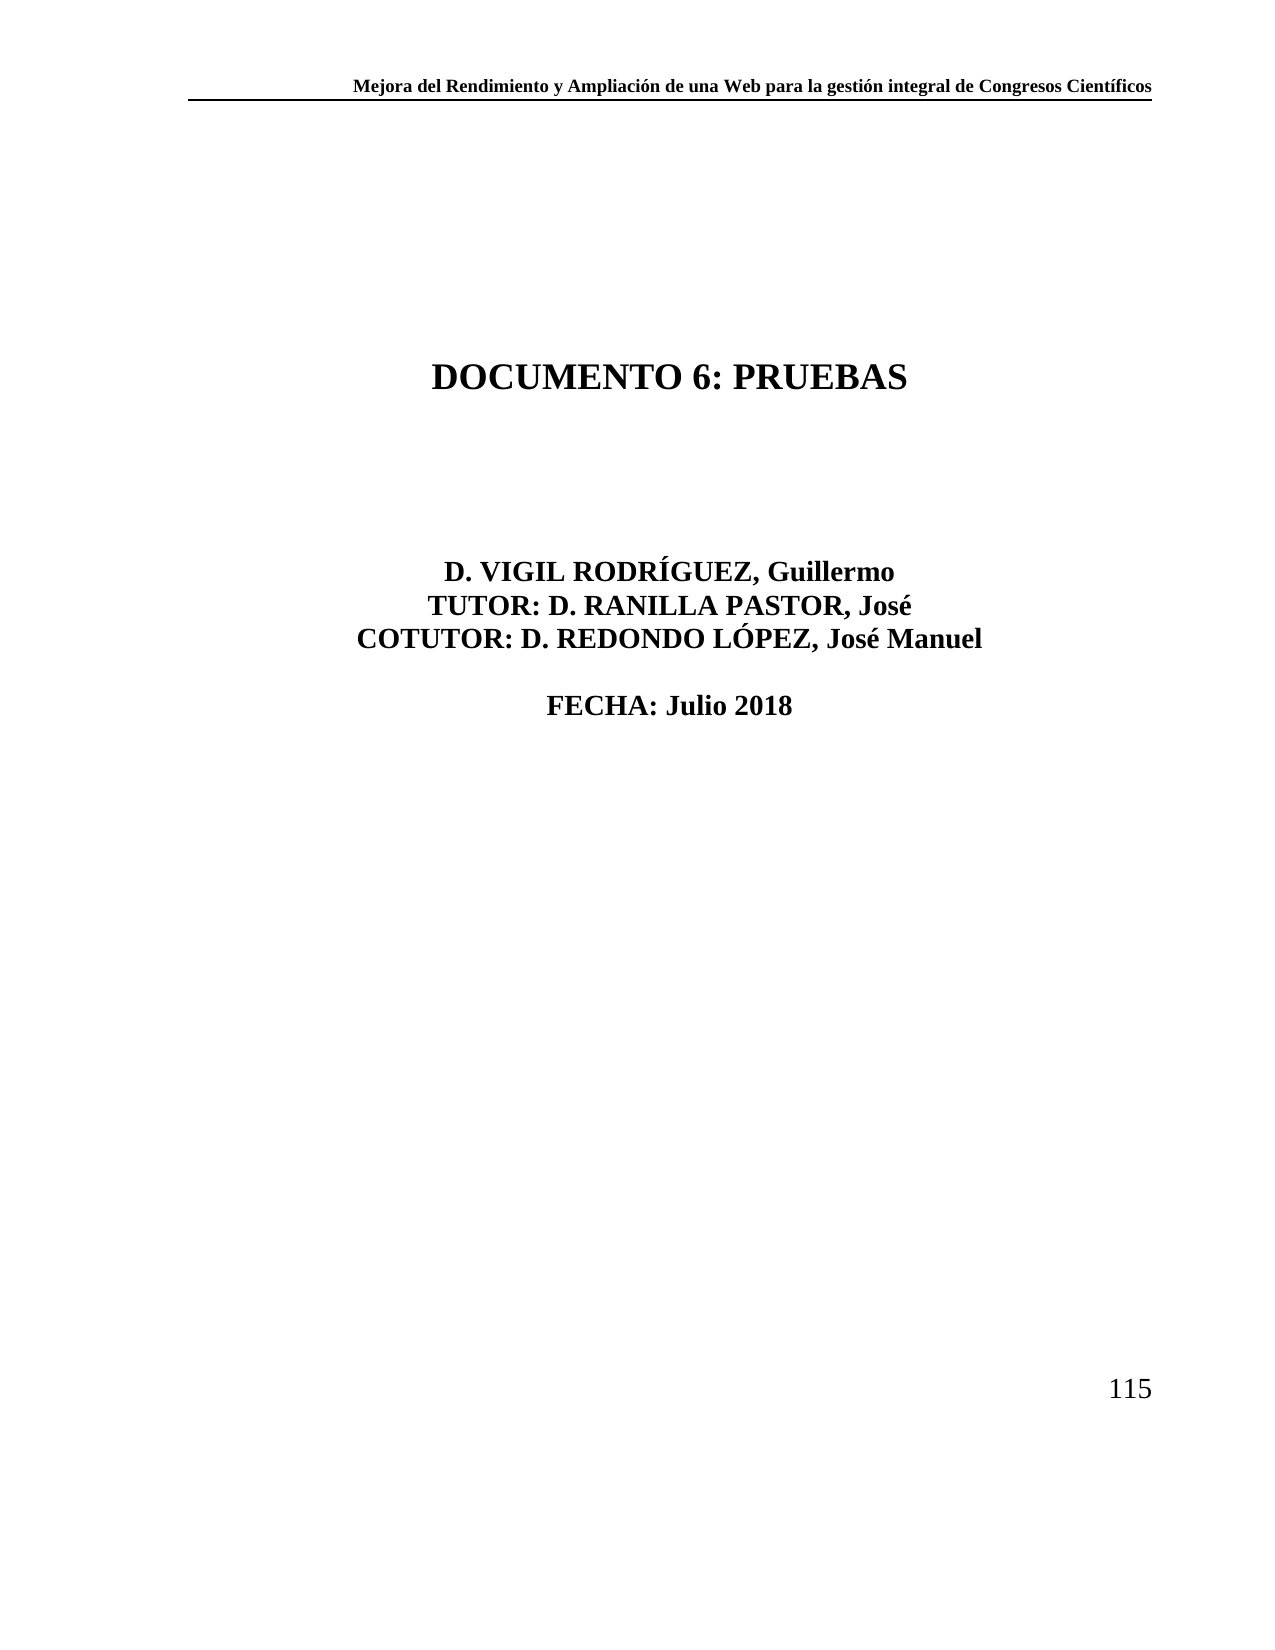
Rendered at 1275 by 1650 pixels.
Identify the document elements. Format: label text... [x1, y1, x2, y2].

text COTUTOR: D. REDONDO LÓPEZ, José Manuel [187, 621, 1152, 655]
text TUTOR: D. RANILLA PASTOR, José [187, 588, 1152, 621]
subtitle DOCUMENTO 6: PRUEBAS [187, 354, 1152, 397]
text FECHA: Julio 2018 [187, 688, 1152, 722]
text D. VIGIL RODRÍGUEZ, Guillermo [187, 554, 1152, 588]
